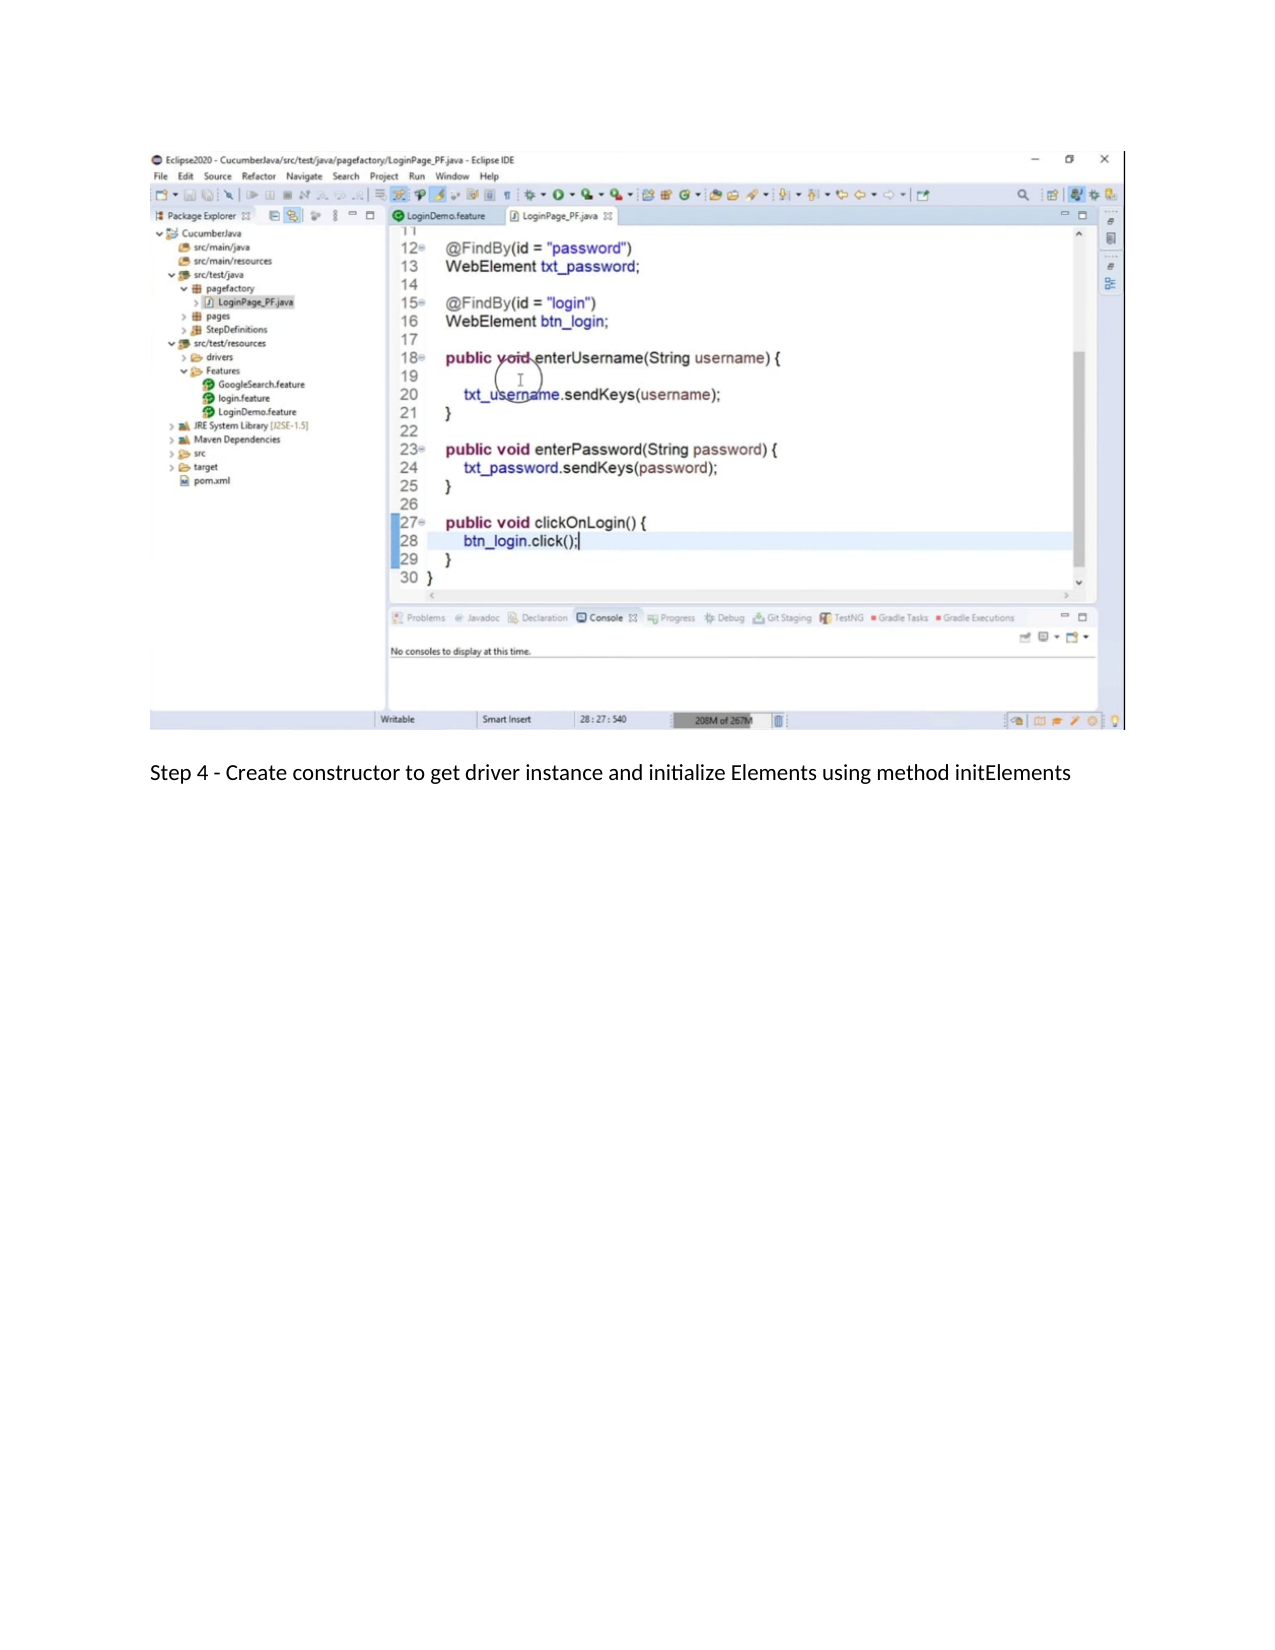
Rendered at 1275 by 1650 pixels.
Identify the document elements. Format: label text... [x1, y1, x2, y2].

text Step 4 - Create constructor to get driver instance and initialize Elements using method initElements [150, 758, 1125, 786]
picture [150, 150, 1125, 730]
